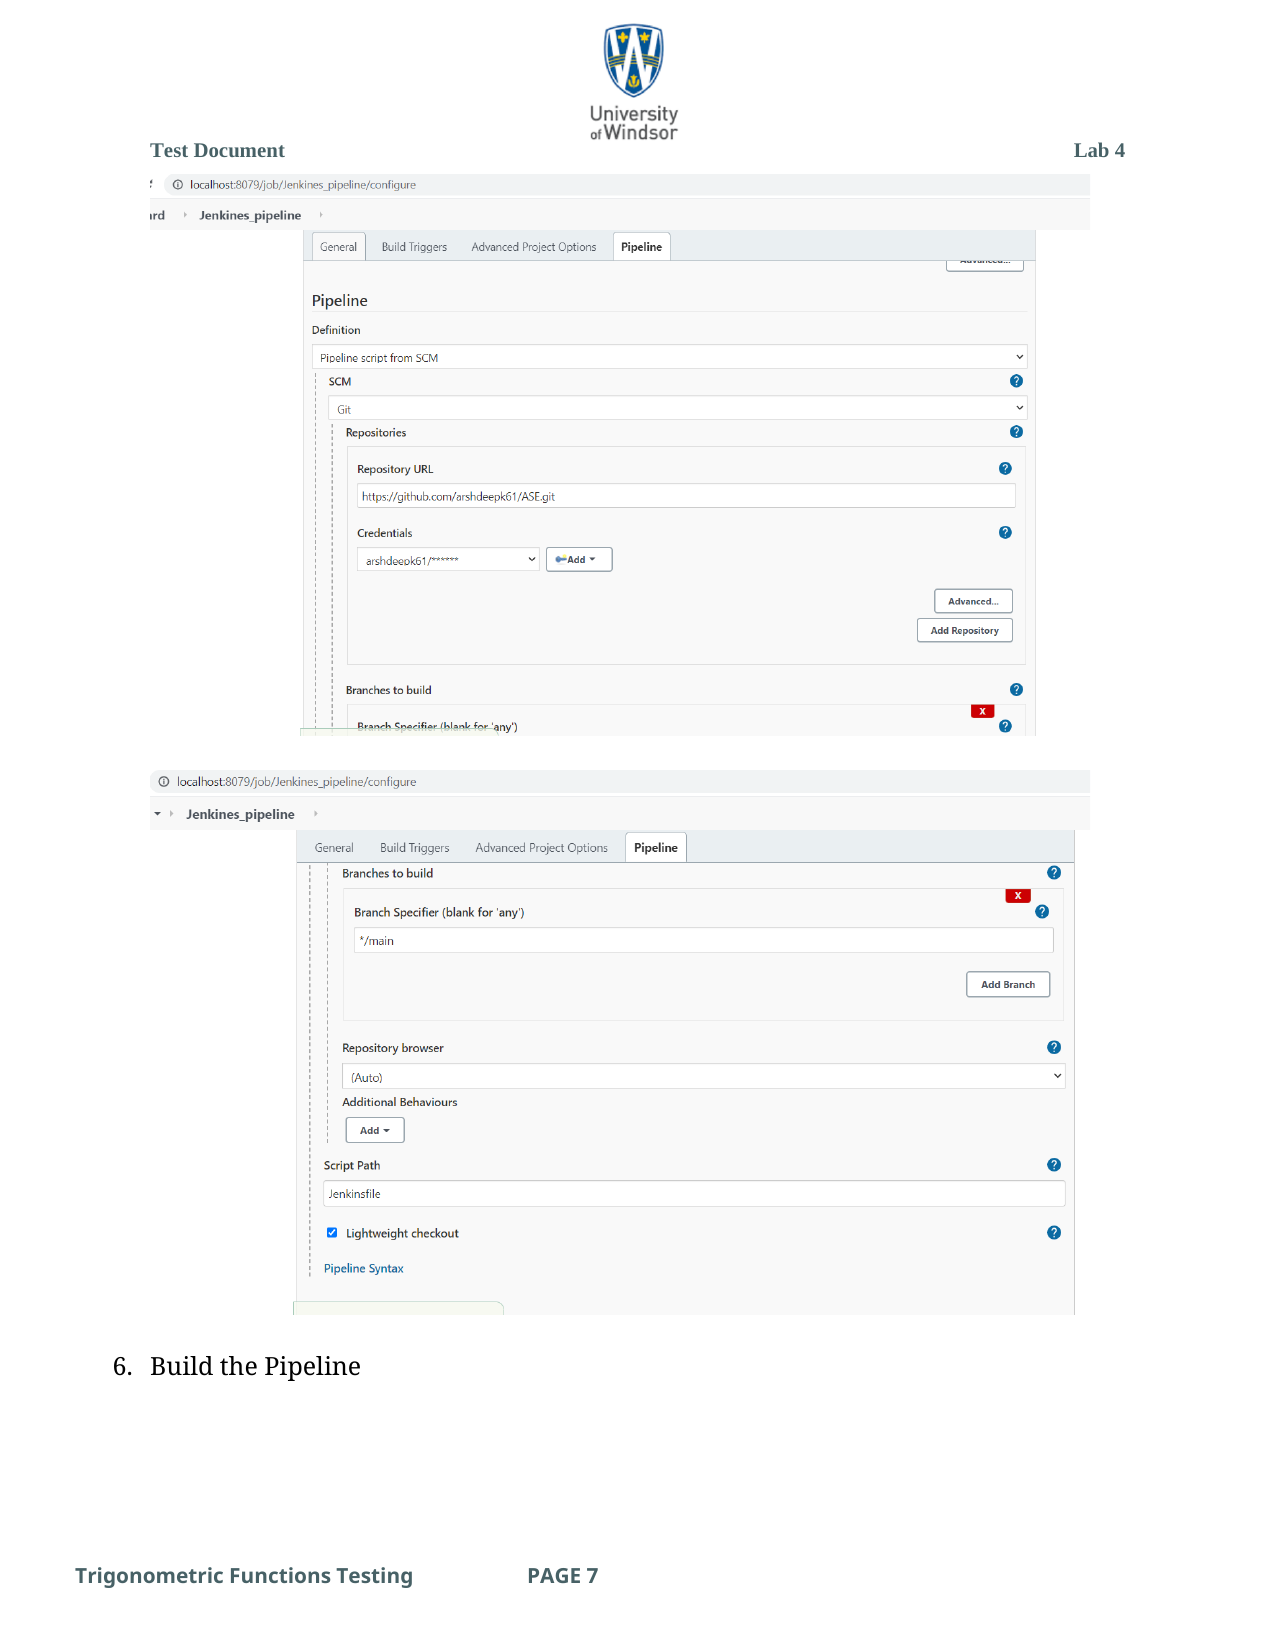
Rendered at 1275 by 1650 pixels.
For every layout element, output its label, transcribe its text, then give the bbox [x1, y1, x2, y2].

picture [575, 15, 700, 157]
picture [150, 174, 1091, 736]
list Build the Pipeline [112, 1349, 1200, 1383]
picture [150, 769, 1091, 1315]
